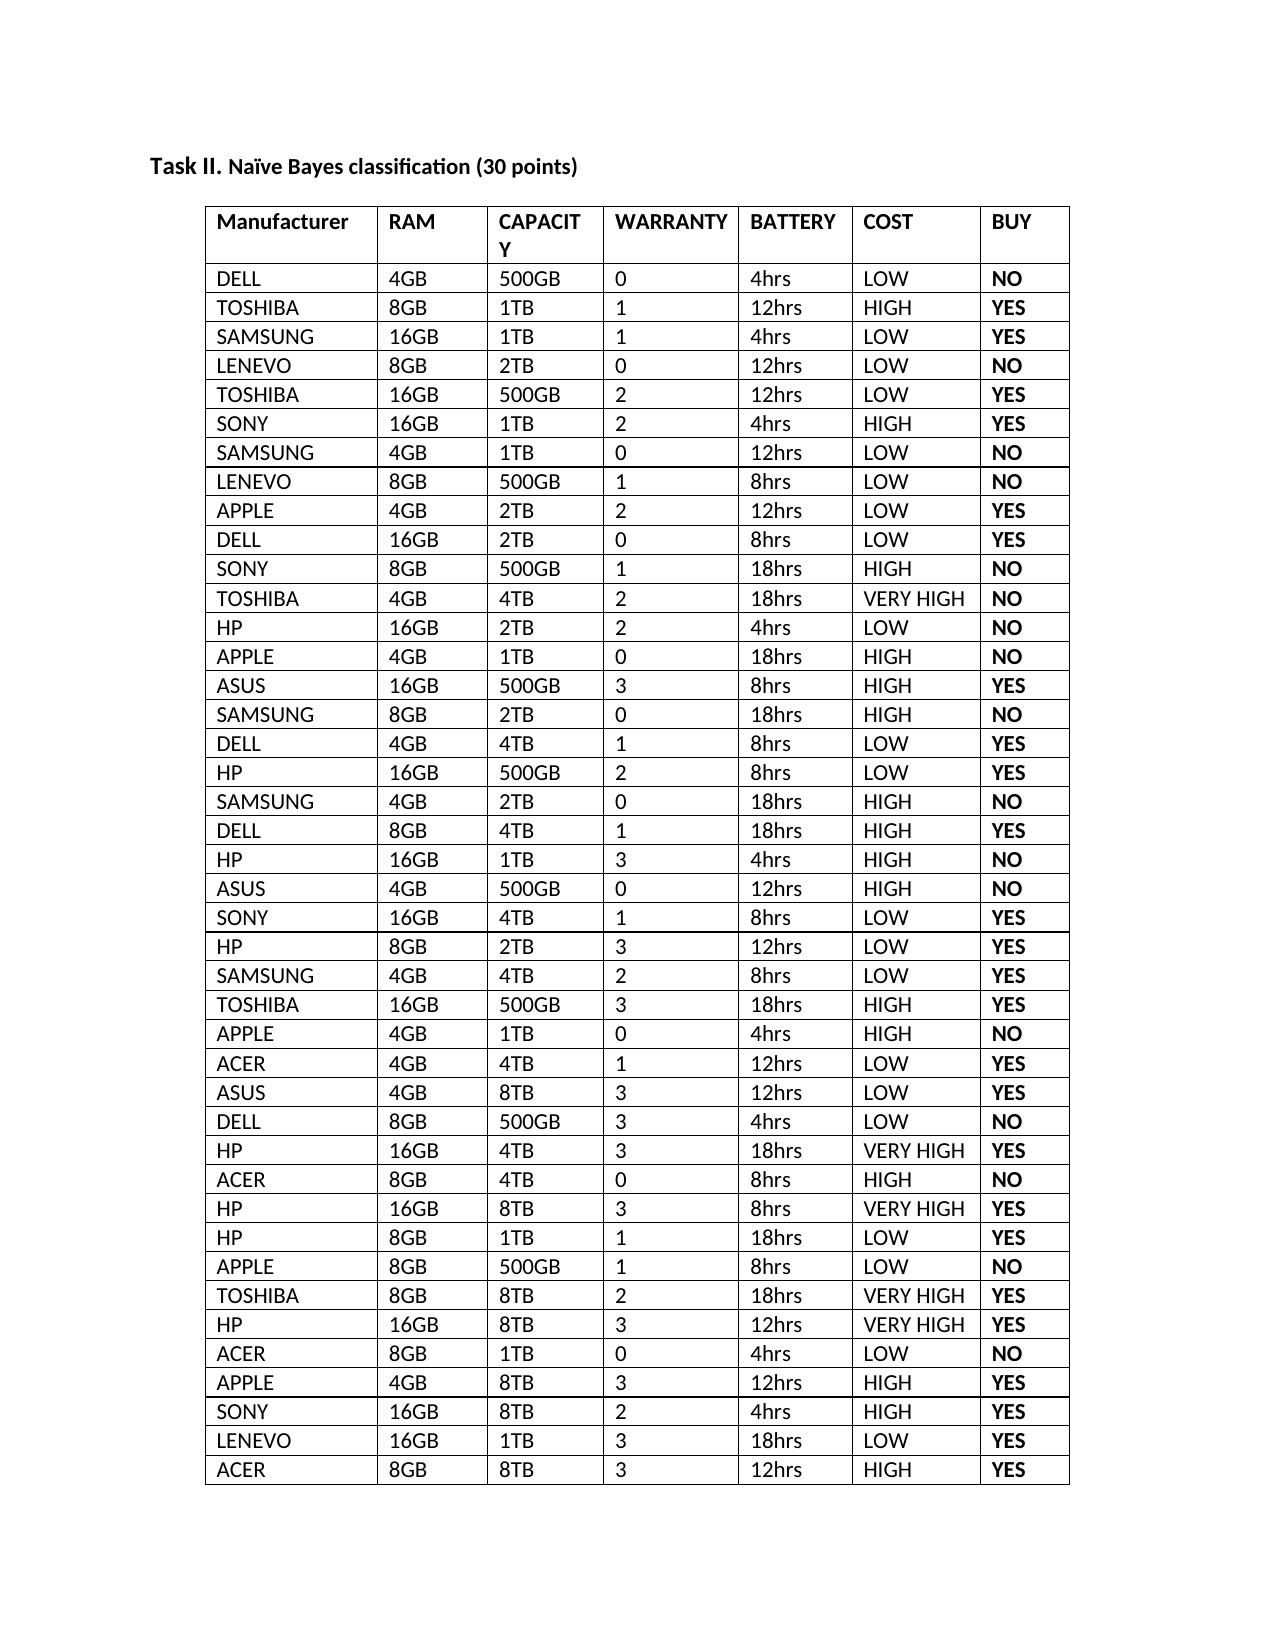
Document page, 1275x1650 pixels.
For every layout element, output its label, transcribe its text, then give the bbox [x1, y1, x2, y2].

table_cell YES [981, 1223, 1069, 1251]
table_cell 3 [604, 991, 738, 1018]
table_cell 4GB [378, 1368, 487, 1396]
table_cell 4GB [378, 584, 487, 612]
table_cell 1TB [488, 293, 603, 321]
table_cell VERY HIGH [853, 1310, 980, 1338]
table_cell 4TB [488, 1136, 603, 1164]
table_cell HIGH [853, 1398, 980, 1425]
table_cell 16GB [378, 1398, 487, 1425]
table_cell 12hrs [739, 1078, 852, 1106]
table_cell 1TB [488, 1426, 603, 1454]
table_cell YES [981, 322, 1069, 350]
table_header BATTERY [739, 207, 852, 263]
table_cell NO [981, 584, 1069, 612]
table_cell DELL [206, 264, 377, 292]
table_cell 4hrs [739, 409, 852, 437]
table_cell 12hrs [739, 1310, 852, 1338]
table_cell 4GB [378, 496, 487, 524]
table_cell 4GB [378, 874, 487, 902]
table_cell APPLE [206, 1368, 377, 1396]
table_cell 1 [604, 322, 738, 350]
table_cell YES [981, 991, 1069, 1018]
table_cell 16GB [378, 758, 487, 786]
table_cell 8GB [378, 351, 487, 379]
table_cell 2 [604, 961, 738, 989]
table_cell 500GB [488, 380, 603, 408]
table_cell SONY [206, 409, 377, 437]
table_cell 0 [604, 787, 738, 815]
table_cell 4TB [488, 1165, 603, 1193]
table_cell LOW [853, 1223, 980, 1251]
table_cell YES [981, 1398, 1069, 1425]
table_cell 3 [604, 1310, 738, 1338]
table_cell 8GB [378, 933, 487, 960]
table_cell 1TB [488, 1339, 603, 1367]
table_cell NO [981, 845, 1069, 873]
table_cell 1 [604, 468, 738, 495]
table_cell LOW [853, 613, 980, 641]
table_cell 1TB [488, 642, 603, 670]
table_cell 16GB [378, 671, 487, 699]
table_cell 18hrs [739, 555, 852, 583]
table_cell DELL [206, 816, 377, 844]
table_cell LENEVO [206, 468, 377, 495]
table_cell 3 [604, 1107, 738, 1135]
table_cell LOW [853, 322, 980, 350]
table_cell 4hrs [739, 613, 852, 641]
table_cell LOW [853, 1107, 980, 1135]
table_cell NO [981, 1107, 1069, 1135]
table_cell 1 [604, 1252, 738, 1280]
table_cell APPLE [206, 1252, 377, 1280]
table_cell HP [206, 1194, 377, 1222]
table_cell 8GB [378, 555, 487, 583]
table_cell HP [206, 1223, 377, 1251]
table_cell YES [981, 729, 1069, 757]
table_cell 0 [604, 700, 738, 728]
table_cell HP [206, 1136, 377, 1164]
table_cell 500GB [488, 264, 603, 292]
table_cell 2 [604, 380, 738, 408]
table_cell 3 [604, 1194, 738, 1222]
table_cell NO [981, 787, 1069, 815]
table_cell NO [981, 1252, 1069, 1280]
table_cell 1 [604, 903, 738, 931]
table_cell 4hrs [739, 1339, 852, 1367]
table_cell TOSHIBA [206, 584, 377, 612]
table_cell YES [981, 293, 1069, 321]
table_cell 4TB [488, 903, 603, 931]
table_cell HIGH [853, 787, 980, 815]
table_cell LOW [853, 1339, 980, 1367]
table_cell ACER [206, 1456, 377, 1483]
table_cell NO [981, 613, 1069, 641]
table_cell LOW [853, 468, 980, 495]
table_cell YES [981, 1426, 1069, 1454]
table_cell DELL [206, 526, 377, 553]
table_cell 18hrs [739, 642, 852, 670]
table_cell 3 [604, 1456, 738, 1483]
table_cell 1TB [488, 845, 603, 873]
table_cell 16GB [378, 1194, 487, 1222]
table_cell TOSHIBA [206, 380, 377, 408]
table_cell YES [981, 671, 1069, 699]
table_cell HP [206, 758, 377, 786]
table_cell TOSHIBA [206, 1281, 377, 1309]
table_cell VERY HIGH [853, 584, 980, 612]
table_cell 8hrs [739, 729, 852, 757]
table_cell LOW [853, 1252, 980, 1280]
table_cell YES [981, 903, 1069, 931]
table_cell SAMSUNG [206, 961, 377, 989]
table_cell 2 [604, 496, 738, 524]
table_cell 1 [604, 729, 738, 757]
table_cell LOW [853, 933, 980, 960]
table_cell DELL [206, 729, 377, 757]
table_cell 8hrs [739, 961, 852, 989]
table_cell 0 [604, 874, 738, 902]
table_cell APPLE [206, 642, 377, 670]
table_cell 2TB [488, 496, 603, 524]
table_header WARRANTY [604, 207, 738, 263]
table_cell 4GB [378, 1020, 487, 1048]
table_cell 500GB [488, 1252, 603, 1280]
table_cell YES [981, 816, 1069, 844]
table_cell 1TB [488, 409, 603, 437]
table_cell YES [981, 1136, 1069, 1164]
table_cell 12hrs [739, 1049, 852, 1077]
table_cell 12hrs [739, 933, 852, 960]
table_cell 2TB [488, 787, 603, 815]
table_cell 4TB [488, 961, 603, 989]
table_cell 3 [604, 671, 738, 699]
table_cell 4hrs [739, 1398, 852, 1425]
table_cell 1TB [488, 1223, 603, 1251]
table_cell 8hrs [739, 1252, 852, 1280]
table_cell HIGH [853, 874, 980, 902]
table_cell 16GB [378, 526, 487, 553]
table_cell 500GB [488, 991, 603, 1018]
table_cell 2 [604, 613, 738, 641]
table_cell ACER [206, 1049, 377, 1077]
table_cell 4TB [488, 1049, 603, 1077]
table_cell HIGH [853, 1368, 980, 1396]
table_cell APPLE [206, 496, 377, 524]
table_cell 2 [604, 409, 738, 437]
table_cell 18hrs [739, 991, 852, 1018]
table_cell 4GB [378, 1049, 487, 1077]
table_cell 1 [604, 555, 738, 583]
table_cell LOW [853, 1078, 980, 1106]
table_cell 18hrs [739, 1426, 852, 1454]
table_cell 2TB [488, 351, 603, 379]
table_cell YES [981, 409, 1069, 437]
table_cell VERY HIGH [853, 1194, 980, 1222]
table_cell LENEVO [206, 1426, 377, 1454]
table_header Manufacturer [206, 207, 377, 263]
table_cell 2TB [488, 700, 603, 728]
table_cell 8hrs [739, 903, 852, 931]
table_header BUY [981, 207, 1069, 263]
table_cell 16GB [378, 1426, 487, 1454]
table_cell 4TB [488, 729, 603, 757]
table_cell 8TB [488, 1194, 603, 1222]
table_cell HIGH [853, 293, 980, 321]
table_cell 8GB [378, 1281, 487, 1309]
table_cell NO [981, 555, 1069, 583]
table_cell 18hrs [739, 700, 852, 728]
table_cell SAMSUNG [206, 438, 377, 466]
table_cell HIGH [853, 700, 980, 728]
table_cell NO [981, 1020, 1069, 1048]
table_cell 16GB [378, 991, 487, 1018]
table_cell NO [981, 351, 1069, 379]
table_cell 500GB [488, 468, 603, 495]
table_cell APPLE [206, 1020, 377, 1048]
table_cell HIGH [853, 1020, 980, 1048]
table_cell 2TB [488, 933, 603, 960]
table_cell 4GB [378, 1078, 487, 1106]
table_cell YES [981, 758, 1069, 786]
table_cell 12hrs [739, 1456, 852, 1483]
table_cell VERY HIGH [853, 1281, 980, 1309]
table_cell 4GB [378, 729, 487, 757]
table_cell 18hrs [739, 787, 852, 815]
table_cell 16GB [378, 380, 487, 408]
table_cell 1TB [488, 322, 603, 350]
table_cell 1 [604, 293, 738, 321]
table_cell 8GB [378, 1223, 487, 1251]
table_cell TOSHIBA [206, 293, 377, 321]
table_cell LENEVO [206, 351, 377, 379]
table_cell YES [981, 496, 1069, 524]
table_cell 8GB [378, 293, 487, 321]
table_cell 8GB [378, 700, 487, 728]
table_cell 18hrs [739, 816, 852, 844]
table_cell 12hrs [739, 1368, 852, 1396]
table_cell NO [981, 264, 1069, 292]
table_cell 8TB [488, 1456, 603, 1483]
table_cell LOW [853, 496, 980, 524]
table_cell 4hrs [739, 1020, 852, 1048]
table_cell LOW [853, 1049, 980, 1077]
table_cell 500GB [488, 874, 603, 902]
table_cell SAMSUNG [206, 787, 377, 815]
table_cell 3 [604, 845, 738, 873]
table_cell 4GB [378, 787, 487, 815]
table_cell 2 [604, 758, 738, 786]
table_cell 4GB [378, 961, 487, 989]
table_cell YES [981, 933, 1069, 960]
table_cell 4GB [378, 264, 487, 292]
table_cell LOW [853, 438, 980, 466]
table_cell YES [981, 526, 1069, 553]
table_cell 16GB [378, 322, 487, 350]
table_cell 8hrs [739, 671, 852, 699]
table_cell 8TB [488, 1398, 603, 1425]
table_cell 16GB [378, 1310, 487, 1338]
table_cell 4TB [488, 584, 603, 612]
table_cell 2TB [488, 613, 603, 641]
table_cell 0 [604, 438, 738, 466]
table_cell 3 [604, 1136, 738, 1164]
table_cell 16GB [378, 409, 487, 437]
table_cell 18hrs [739, 1136, 852, 1164]
table_cell 0 [604, 1020, 738, 1048]
table_cell 4hrs [739, 845, 852, 873]
table_cell 500GB [488, 758, 603, 786]
table_cell NO [981, 700, 1069, 728]
table_cell 8GB [378, 1252, 487, 1280]
table_cell VERY HIGH [853, 1136, 980, 1164]
table_cell HIGH [853, 671, 980, 699]
table_cell 4hrs [739, 264, 852, 292]
table_cell SAMSUNG [206, 700, 377, 728]
table_cell HP [206, 933, 377, 960]
table_cell 8TB [488, 1078, 603, 1106]
table_cell 12hrs [739, 874, 852, 902]
table_cell HIGH [853, 1456, 980, 1483]
table_cell TOSHIBA [206, 991, 377, 1018]
table_cell YES [981, 380, 1069, 408]
table_cell 8hrs [739, 468, 852, 495]
table_cell 2 [604, 584, 738, 612]
table_cell YES [981, 1456, 1069, 1483]
table_cell 8GB [378, 1456, 487, 1483]
table_cell YES [981, 1281, 1069, 1309]
table_cell HP [206, 1310, 377, 1338]
table_cell NO [981, 468, 1069, 495]
table_cell SONY [206, 555, 377, 583]
table_cell YES [981, 1049, 1069, 1077]
table_cell 8GB [378, 816, 487, 844]
table_header RAM [378, 207, 487, 263]
table_cell 12hrs [739, 496, 852, 524]
table_cell HP [206, 613, 377, 641]
table_cell 500GB [488, 1107, 603, 1135]
table_cell 12hrs [739, 351, 852, 379]
table_cell 3 [604, 1426, 738, 1454]
table_cell ASUS [206, 874, 377, 902]
table_cell 3 [604, 1368, 738, 1396]
table_cell ACER [206, 1165, 377, 1193]
table_cell 8hrs [739, 526, 852, 553]
table_cell ACER [206, 1339, 377, 1367]
table_cell 8GB [378, 468, 487, 495]
table_cell 16GB [378, 613, 487, 641]
table_header CAPACITY [488, 207, 603, 263]
table_cell ASUS [206, 671, 377, 699]
table_cell 0 [604, 351, 738, 379]
table_cell 4GB [378, 642, 487, 670]
table_cell 0 [604, 1339, 738, 1367]
table_cell YES [981, 961, 1069, 989]
table_cell 16GB [378, 845, 487, 873]
table_cell 2TB [488, 526, 603, 553]
table_cell 16GB [378, 1136, 487, 1164]
table_cell LOW [853, 729, 980, 757]
table_cell NO [981, 1339, 1069, 1367]
table_cell YES [981, 1368, 1069, 1396]
table_cell HIGH [853, 1165, 980, 1193]
table_cell 8GB [378, 1339, 487, 1367]
table_cell 2 [604, 1281, 738, 1309]
table_cell 8GB [378, 1107, 487, 1135]
table_cell LOW [853, 351, 980, 379]
table_cell 4hrs [739, 1107, 852, 1135]
table_cell 1TB [488, 1020, 603, 1048]
table_cell 3 [604, 1078, 738, 1106]
table_cell LOW [853, 264, 980, 292]
table_cell NO [981, 874, 1069, 902]
table_cell 8TB [488, 1368, 603, 1396]
table_cell LOW [853, 903, 980, 931]
table_cell 18hrs [739, 1223, 852, 1251]
table_cell 8hrs [739, 1194, 852, 1222]
table_cell 16GB [378, 903, 487, 931]
table_cell 18hrs [739, 1281, 852, 1309]
table_cell 2 [604, 1398, 738, 1425]
table_header COST [853, 207, 980, 263]
table_cell 1 [604, 1049, 738, 1077]
table_cell NO [981, 1165, 1069, 1193]
table_cell ASUS [206, 1078, 377, 1106]
table_cell 1 [604, 816, 738, 844]
table_cell HIGH [853, 409, 980, 437]
table_cell LOW [853, 1426, 980, 1454]
table_cell 12hrs [739, 293, 852, 321]
table_cell NO [981, 642, 1069, 670]
table_cell 500GB [488, 555, 603, 583]
table_cell YES [981, 1194, 1069, 1222]
table_cell LOW [853, 758, 980, 786]
text Task II. Naïve Bayes classification (30 points) [150, 150, 1125, 181]
table_cell LOW [853, 526, 980, 553]
table_cell LOW [853, 380, 980, 408]
table_cell 12hrs [739, 380, 852, 408]
table_cell 0 [604, 526, 738, 553]
table_cell 8hrs [739, 1165, 852, 1193]
table_cell 4GB [378, 438, 487, 466]
table_cell 500GB [488, 671, 603, 699]
table_cell 4TB [488, 816, 603, 844]
table_cell SAMSUNG [206, 322, 377, 350]
table_cell SONY [206, 1398, 377, 1425]
table_cell YES [981, 1078, 1069, 1106]
table_cell 3 [604, 933, 738, 960]
table_cell 8hrs [739, 758, 852, 786]
table_cell HIGH [853, 642, 980, 670]
table_cell 18hrs [739, 584, 852, 612]
table_cell HIGH [853, 991, 980, 1018]
table_cell 0 [604, 642, 738, 670]
table_cell 8TB [488, 1281, 603, 1309]
table_cell 8TB [488, 1310, 603, 1338]
table_cell NO [981, 438, 1069, 466]
table_cell 0 [604, 1165, 738, 1193]
table_cell DELL [206, 1107, 377, 1135]
table_cell 12hrs [739, 438, 852, 466]
table_cell HIGH [853, 845, 980, 873]
table_cell SONY [206, 903, 377, 931]
table_cell 1 [604, 1223, 738, 1251]
table_cell 1TB [488, 438, 603, 466]
table_cell HP [206, 845, 377, 873]
table_cell 4hrs [739, 322, 852, 350]
table_cell LOW [853, 961, 980, 989]
table_cell 0 [604, 264, 738, 292]
table_cell HIGH [853, 816, 980, 844]
table_cell 8GB [378, 1165, 487, 1193]
table_cell YES [981, 1310, 1069, 1338]
table_cell HIGH [853, 555, 980, 583]
